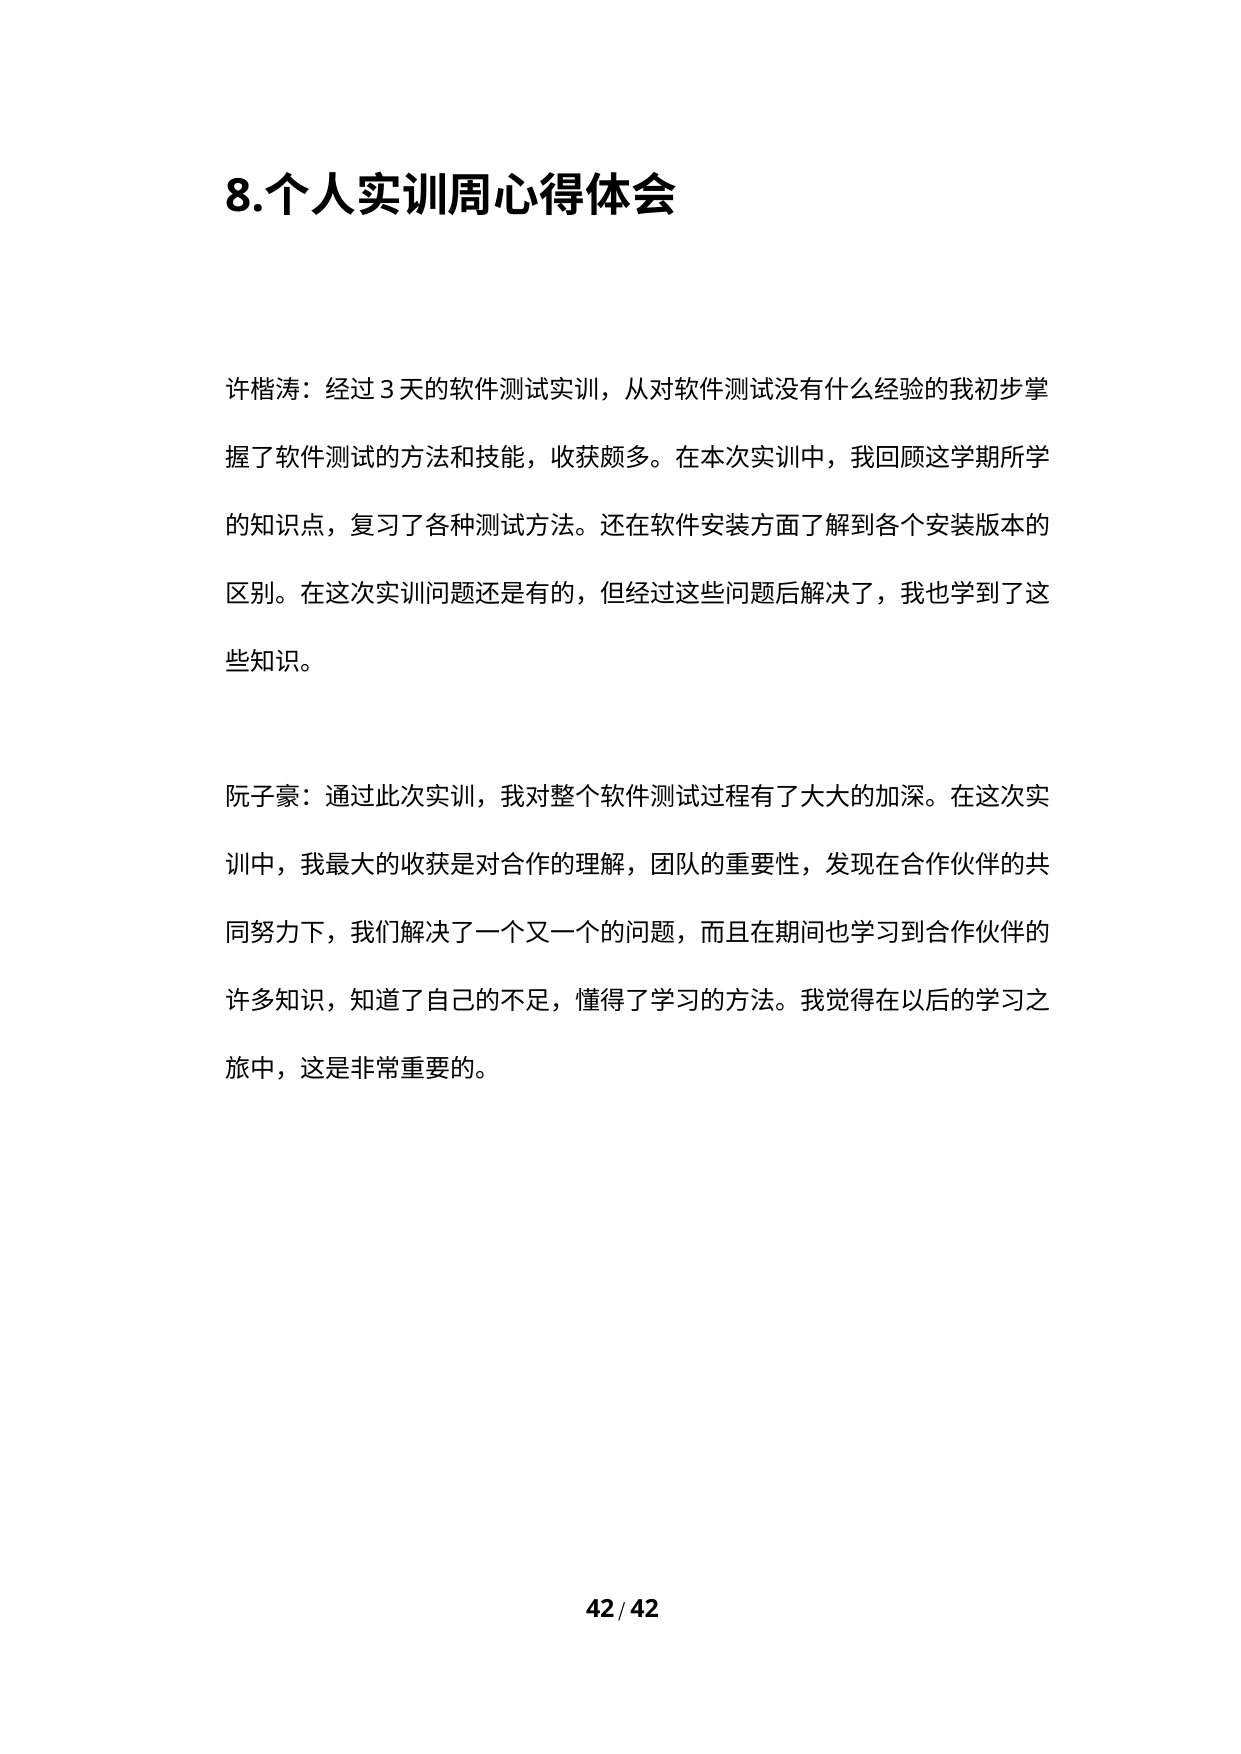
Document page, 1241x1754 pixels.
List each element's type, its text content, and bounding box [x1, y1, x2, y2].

list 许楷涛：经过3天的软件测试实训，从对软件测试没有什么经验的我初步掌握了软件测试的方法和技能，收获颇多。在本次实训中，我回顾这学期所学的知识点，复习了各种测试方法。还在软件安装方面了解到各个安装版本的区别。在这次实训问题还是有的，但经过这些问题后解决了，我也学到了这些知识。 [225, 353, 1053, 693]
subtitle 8.个人实训周心得体会 [225, 157, 1053, 225]
list 阮子豪：通过此次实训，我对整个软件测试过程有了大大的加深。在这次实训中，我最大的收获是对合作的理解，团队的重要性，发现在合作伙伴的共同努力下，我们解决了一个又一个的问题，而且在期间也学习到合作伙伴的许多知识，知道了自己的不足，懂得了学习的方法。我觉得在以后的学习之旅中，这是非常重要的。 [225, 761, 1053, 1101]
